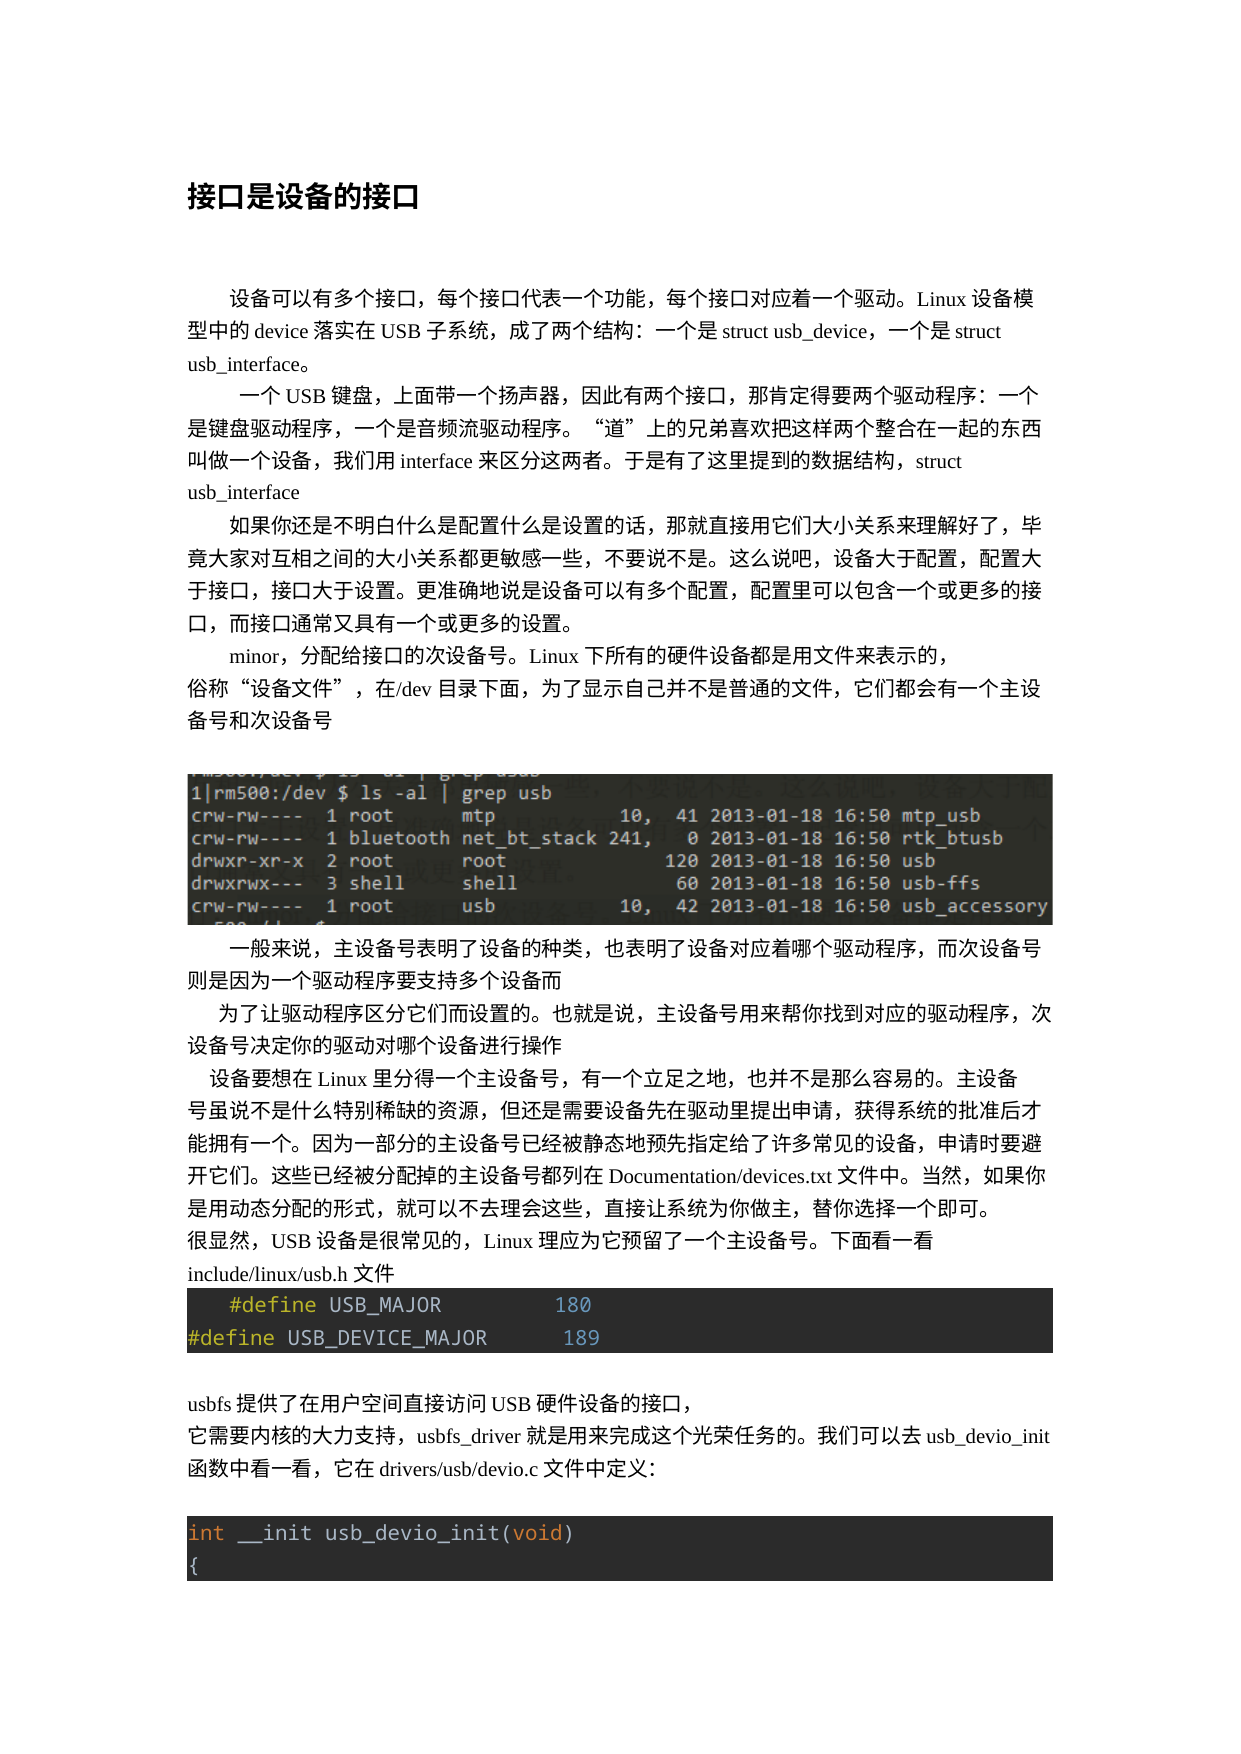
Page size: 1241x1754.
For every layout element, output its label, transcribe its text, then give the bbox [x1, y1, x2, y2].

text 设备可以有多个接口，每个接口代表一个功能，每个接口对应着一个驱动。Linux 设备模 [187, 281, 1053, 313]
text 一般来说，主设备号表明了设备的种类，也表明了设备对应着哪个驱动程序，而次设备号则是因为一个驱动程序要支持多个设备而 [187, 931, 1053, 996]
text 是用动态分配的形式，就可以不去理会这些，直接让系统为你做主，替你选择一个即可。 [187, 1191, 1053, 1223]
text 开它们。这些已经被分配掉的主设备号都列在Documentation/devices.txt 文件中。当然，如果你 [187, 1158, 1053, 1191]
text 于接口，接口大于设置。更准确地说是设备可以有多个配置，配置里可以包含一个或更多的接 [187, 573, 1053, 606]
text 一个USB 键盘，上面带一个扬声器，因此有两个接口，那肯定得要两个驱动程序：一个是键盘驱动程序，一个是音频流驱动程序。“道”上的兄弟喜欢把这样两个整合在一起的东西叫做一个设备，我们用interface 来区分这两者。于是有了这里提到的数据结构，struct usb_interface [187, 378, 1053, 508]
text 很显然，USB 设备是很常见的，Linux 理应为它预留了一个主设备号。下面看一看 [187, 1223, 1053, 1256]
subtitle 接口是设备的接口 [187, 162, 1053, 227]
text 如果你还是不明白什么是配置什么是设置的话，那就直接用它们大小关系来理解好了，毕 [187, 508, 1053, 541]
text 俗称“设备文件”，在/dev 目录下面，为了显示自己并不是普通的文件，它们都会有一个主设备号和次设备号 [187, 671, 1053, 736]
text minor，分配给接口的次设备号。Linux 下所有的硬件设备都是用文件来表示的， [187, 638, 1053, 671]
picture [187, 774, 1053, 925]
text usb_interface。 [187, 346, 1053, 378]
text 号虽说不是什么特别稀缺的资源，但还是需要设备先在驱动里提出申请，获得系统的批准后才 [187, 1093, 1053, 1126]
text 设备要想在Linux 里分得一个主设备号，有一个立足之地，也并不是那么容易的。主设备 [187, 1061, 1053, 1093]
text 型中的device 落实在USB 子系统，成了两个结构：一个是struct usb_device，一个是struct [187, 313, 1053, 346]
text usbfs 提供了在用户空间直接访问USB 硬件设备的接口， [187, 1386, 1053, 1418]
text 为了让驱动程序区分它们而设置的。也就是说，主设备号用来帮你找到对应的驱动程序，次设备号决定你的驱动对哪个设备进行操作 [187, 996, 1053, 1061]
text 竟大家对互相之间的大小关系都更敏感一些，不要说不是。这么说吧，设备大于配置，配置大 [187, 541, 1053, 573]
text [187, 1516, 1053, 1581]
text 能拥有一个。因为一部分的主设备号已经被静态地预先指定给了许多常见的设备，申请时要避 [187, 1126, 1053, 1158]
text include/linux/usb.h 文件 [187, 1256, 1053, 1288]
text 口，而接口通常又具有一个或更多的设置。 [187, 606, 1053, 638]
text #define USB_MAJOR 180 #define USB_DEVICE_MAJOR 189 [187, 1288, 1053, 1353]
text 它需要内核的大力支持，usbfs_driver 就是用来完成这个光荣任务的。我们可以去usb_devio_init 函数中看一看，它在drivers/usb/devio.c 文件中定义： [187, 1418, 1053, 1483]
